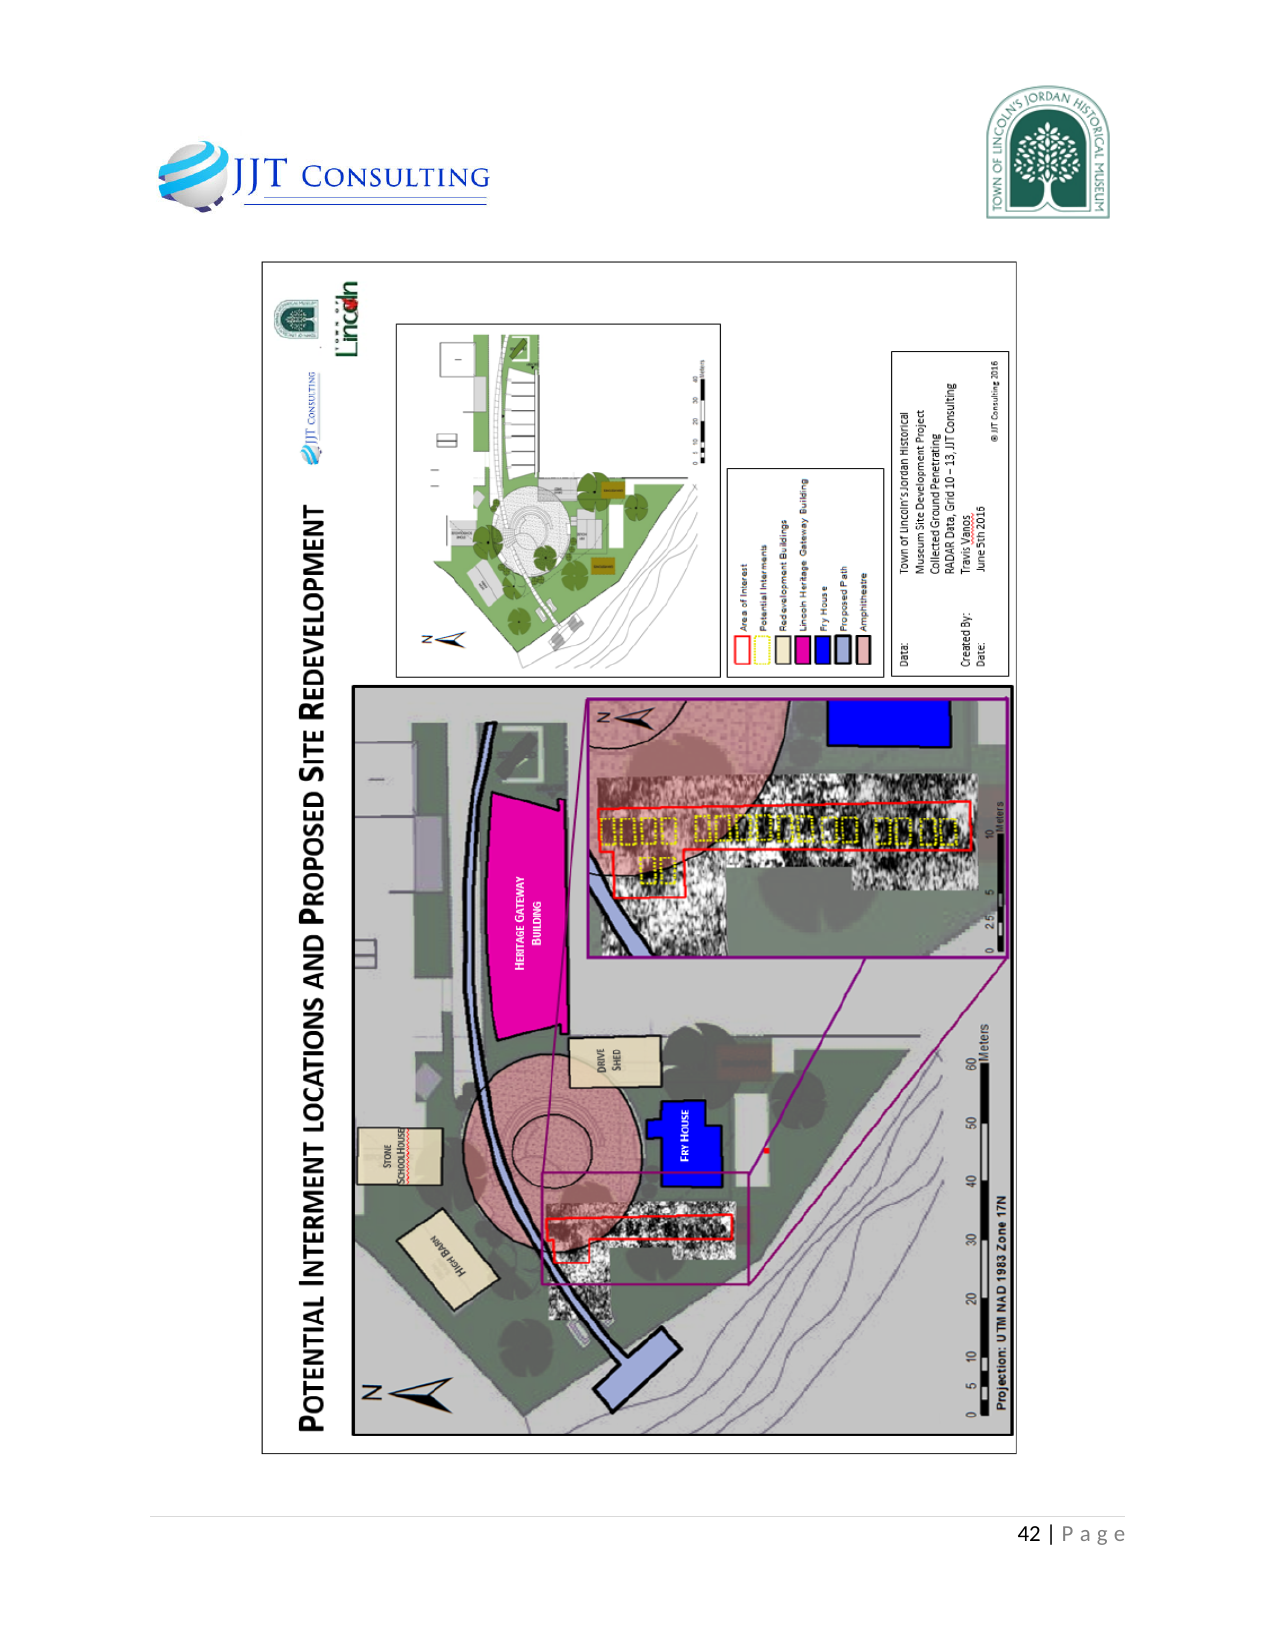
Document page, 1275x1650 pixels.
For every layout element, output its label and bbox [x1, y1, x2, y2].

picture [261, 262, 1017, 1454]
picture [150, 130, 504, 228]
